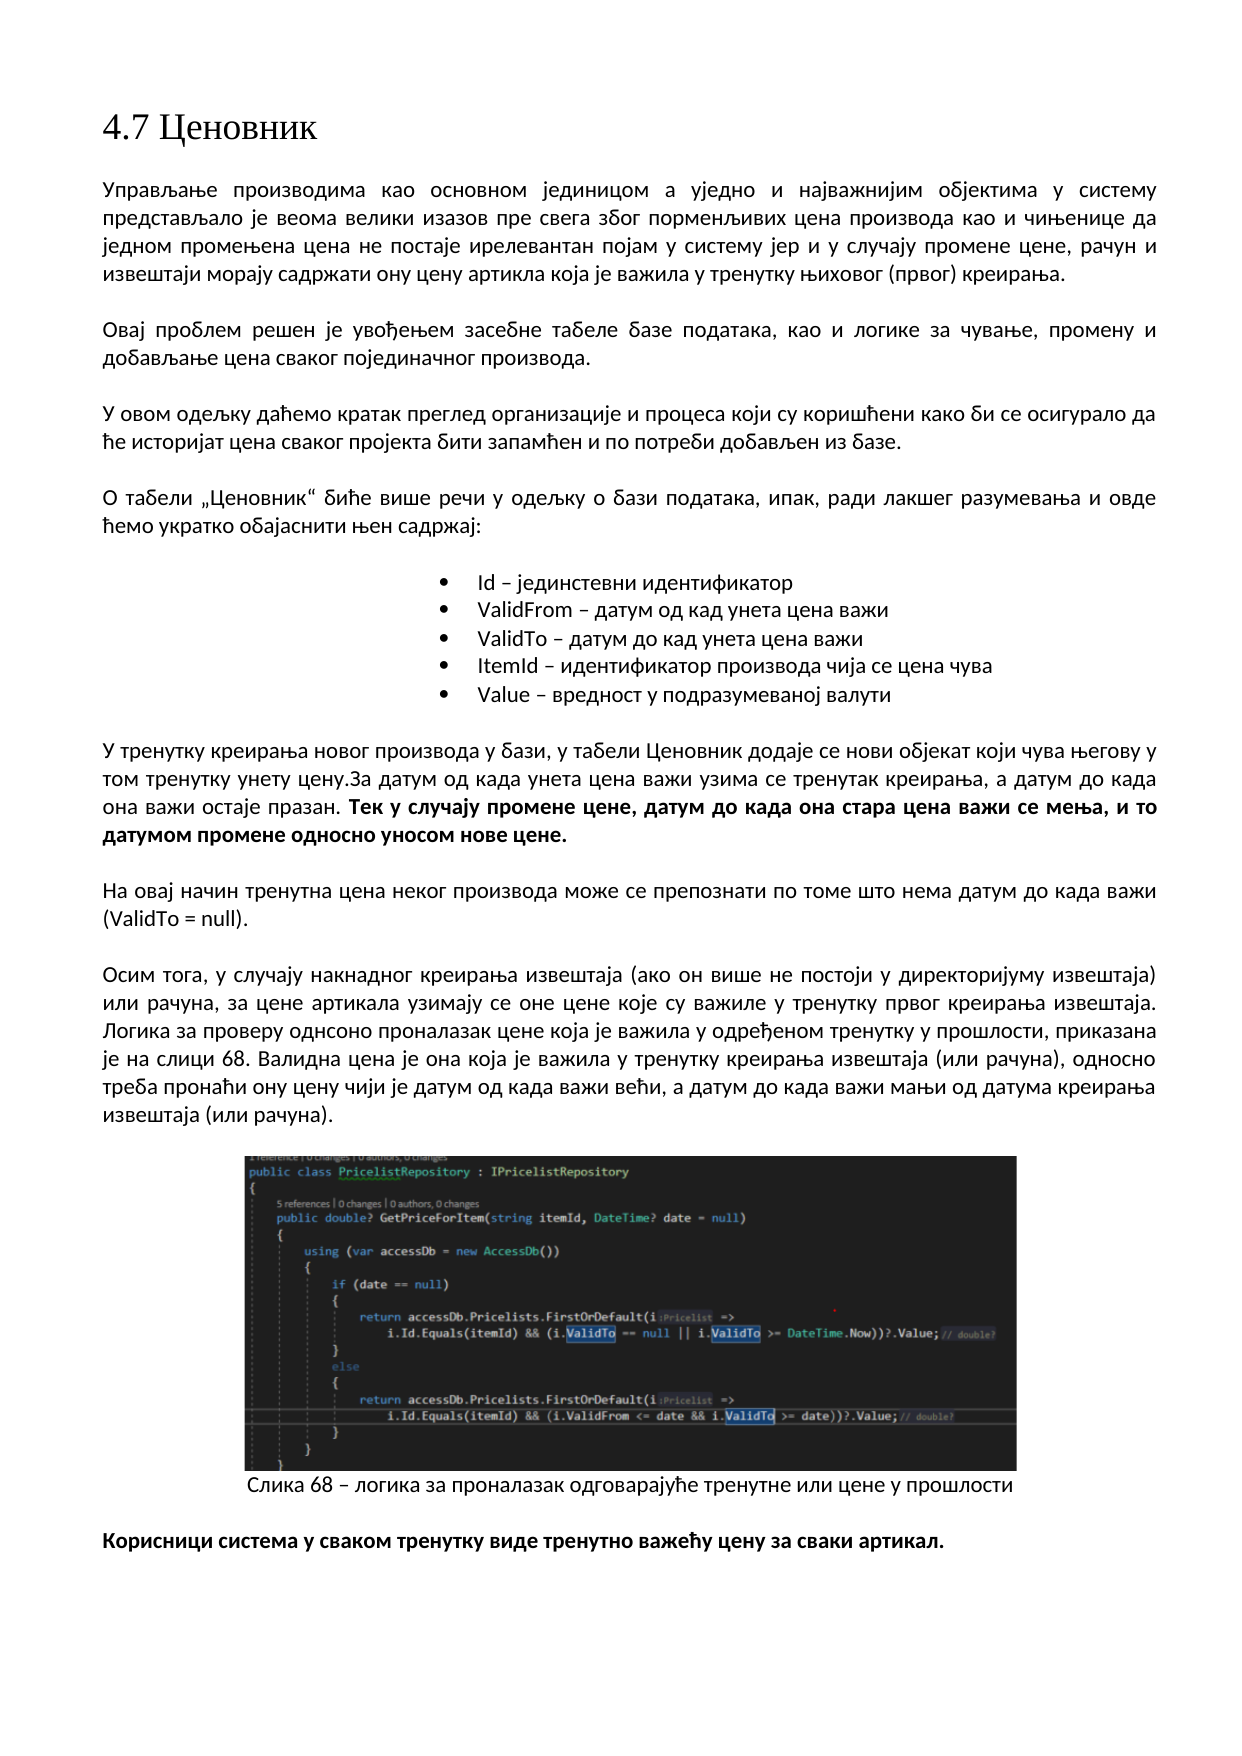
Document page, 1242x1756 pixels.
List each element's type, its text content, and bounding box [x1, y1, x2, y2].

text У тренутку креирања новог производа у бази, у табели Ценовник додаје се нови објекат који чува његову у том тренутку унету цену.За датум од када унета цена важи узима се тренутак креирања, а датум до када она важи остаје празан. Тек у случају промене цене, датум до када она стара цена важи се мења, и то датумом промене односно уносом нове цене. [102, 736, 1159, 848]
text Управљање производима као основном јединицом а уједно и најважнијим објектима у систему представљало је веома велики изазов пре свега због порменљивих цена производа као и чињенице да једном промењена цена не постаје ирелевантан појам у систему јер и у случају промене цене, рачун и извештаји морају садржати ону цену артикла која је важила у тренутку њиховог (првог) креирања. [102, 175, 1159, 287]
list Value – вредност у подразумеваној валути [440, 680, 1159, 708]
text Овај проблем решен је увођењем засебне табеле базе података, као и логике за чување, промену и добављање цена сваког појединачног производа. [102, 315, 1159, 371]
picture [244, 1156, 1017, 1471]
text Корисници система у сваком тренутку виде тренутно важећу цену за сваки артикал. [102, 1526, 1159, 1554]
text Слика 68 – логика за проналазак одговарајуће тренутне или цене у прошлости [102, 1470, 1159, 1498]
list ItemId – идентификатор производа чија се цена чува [440, 652, 1159, 680]
list Id – јединстевни идентификатор [440, 568, 1159, 596]
text У овом одељку даћемо кратак преглед организације и процеса који су коришћени како би се осигурало да ће историјат цена сваког пројекта бити запамћен и по потреби добављен из базе. [102, 399, 1159, 456]
list ValidTo – датум до кад унета цена важи [440, 624, 1159, 652]
text О табели „Ценовник“ биће више речи у одељку о бази података, ипак, ради лакшег разумевања и овде ћемо укратко обајаснити њен садржај: [102, 483, 1159, 539]
text Осим тога, у случају накнадног креирања извештаја (ако он више не постоји у директоријуму извештаја) или рачуна, за цене артикала узимају се оне цене које су важиле у тренутку првог креирања извештаја. Логика за проверу однсоно проналазак цене која је важила у одређеном тренутку у прошлости, приказана је на слици 68. Валидна цена је она која је важила у тренутку креирања извештаја (или рачуна), односно треба пронаћи ону цену чији је датум од када важи већи, а датум до када важи мањи од датума креирања извештаја (или рачуна). [102, 960, 1159, 1128]
subtitle 4.7 Ценовник [102, 104, 1159, 147]
list ValidFrom – датум од кад унета цена важи [440, 596, 1159, 624]
text На овај начин тренутна цена неког производа може се препознати по томе што нема датум до када важи (ValidTo = null). [102, 876, 1159, 932]
